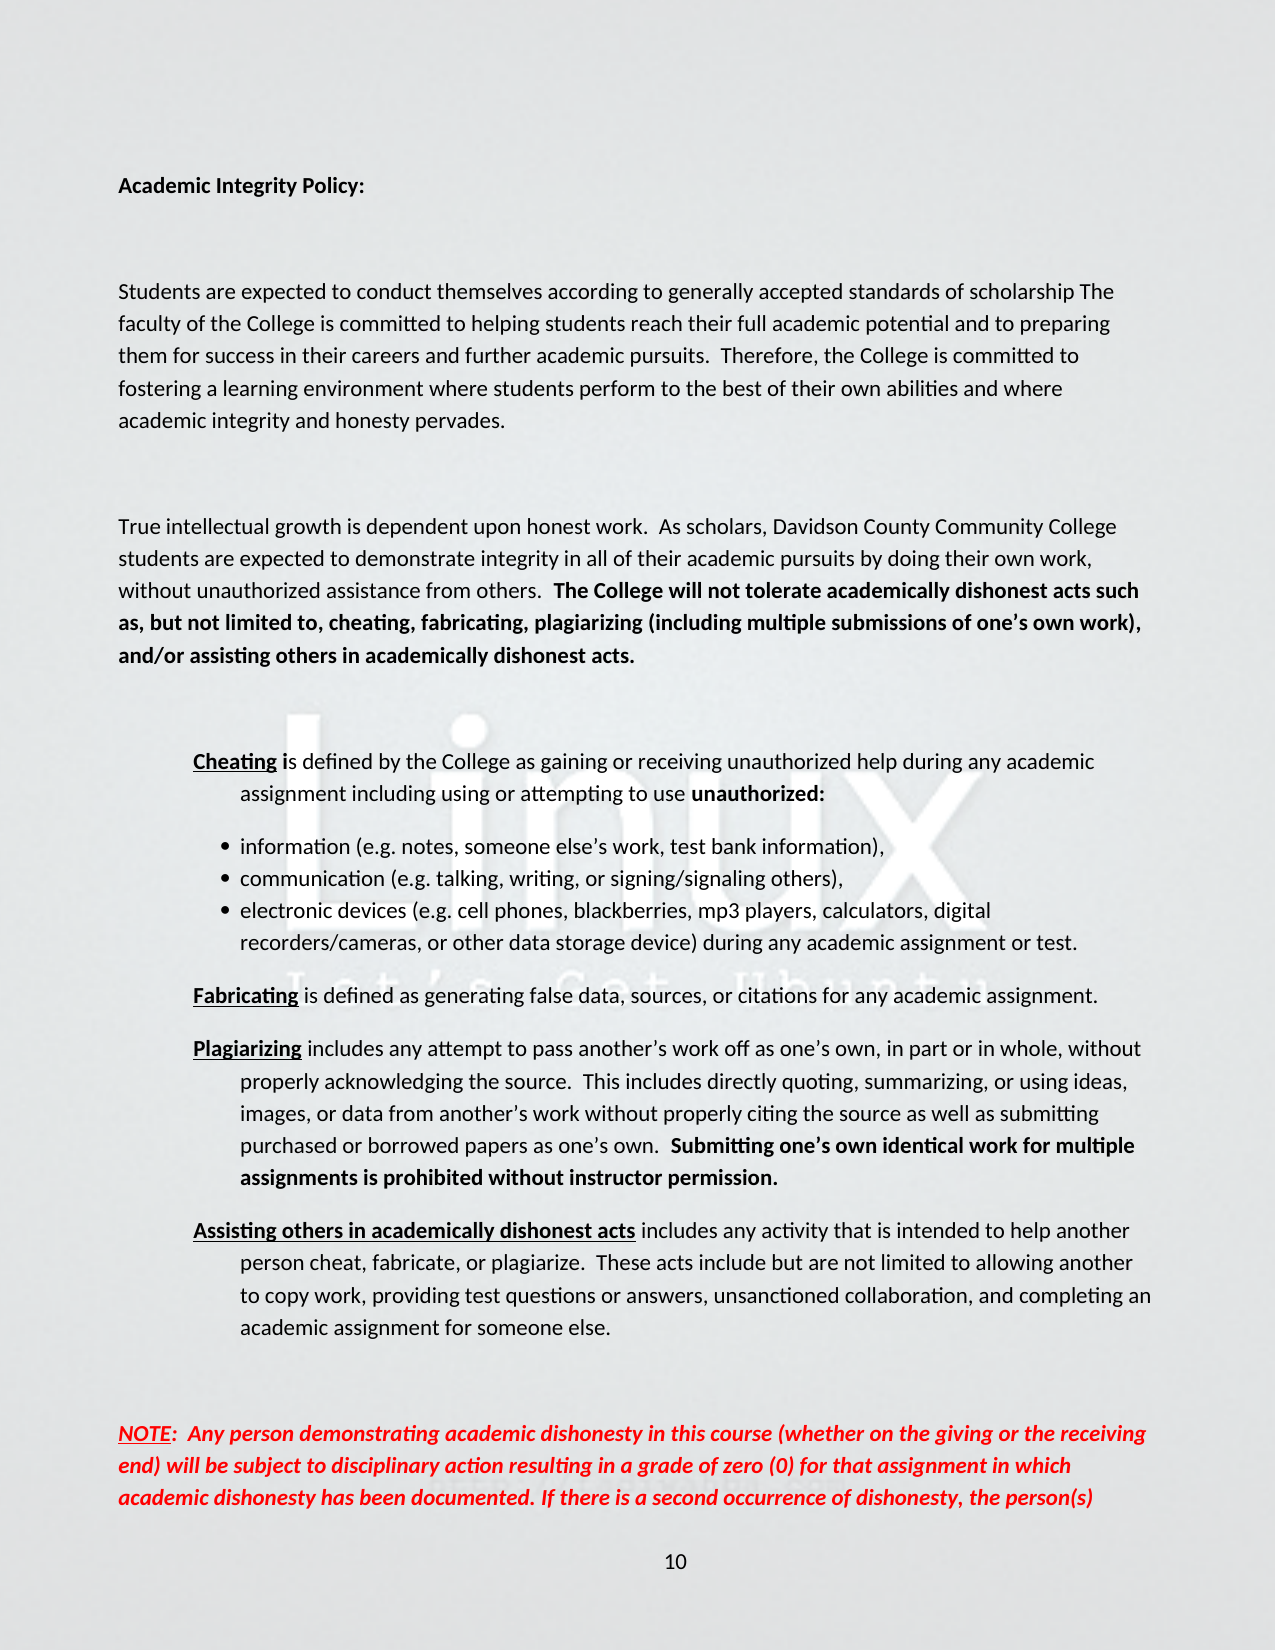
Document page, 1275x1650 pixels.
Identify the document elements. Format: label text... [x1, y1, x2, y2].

list communication (e.g. talking, writing, or signing/signaling others), [221, 864, 1157, 892]
text True intellectual growth is dependent upon honest work. As scholars, Davidson County Community College students are expected to demonstrate integrity in all of their academic pursuits by doing their own work, without unauthorized assistance from others. The College will not tolerate academically dishonest acts such as, but not limited to, cheating, fabricating, plagiarizing (including multiple submissions of one’s own work), and/or assisting others in academically dishonest acts. [118, 512, 1157, 669]
text Assisting others in academically dishonest acts includes any activity that is intended to help another person cheat, fabricate, or plagiarize. These acts include but are not limited to allowing another to copy work, providing test questions or answers, unsanctioned collaboration, and completing an academic assignment for someone else. [193, 1216, 1157, 1341]
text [118, 1419, 1166, 1511]
text Cheating is defined by the College as gaining or receiving unauthorized help during any academic assignment including using or attempting to use unauthorized: [193, 747, 1157, 807]
text Academic Integrity Policy: [118, 171, 1166, 199]
text Plagiarizing includes any attempt to pass another’s work off as one’s own, in part or in whole, without properly acknowledging the source. This includes directly quoting, summarizing, or using ideas, images, or data from another’s work without properly citing the source as well as submitting purchased or borrowed papers as one’s own. Submitting one’s own identical work for multiple assignments is prohibited without instructor permission. [193, 1034, 1157, 1191]
text Students are expected to conduct themselves according to generally accepted standards of scholarship The faculty of the College is committed to helping students reach their full academic potential and to preparing them for success in their careers and further academic pursuits. Therefore, the College is committed to fostering a learning environment where students perform to the best of their own abilities and where academic integrity and honesty pervades. [118, 277, 1157, 434]
text Fabricating is defined as generating false data, sources, or citations for any academic assignment. [193, 982, 1157, 1009]
list electronic devices (e.g. cell phones, blackberries, mp3 players, calculators, digital recorders/cameras, or other data storage device) during any academic assignment or test. [221, 896, 1157, 957]
list information (e.g. notes, someone else’s work, test bank information), [221, 832, 1157, 860]
